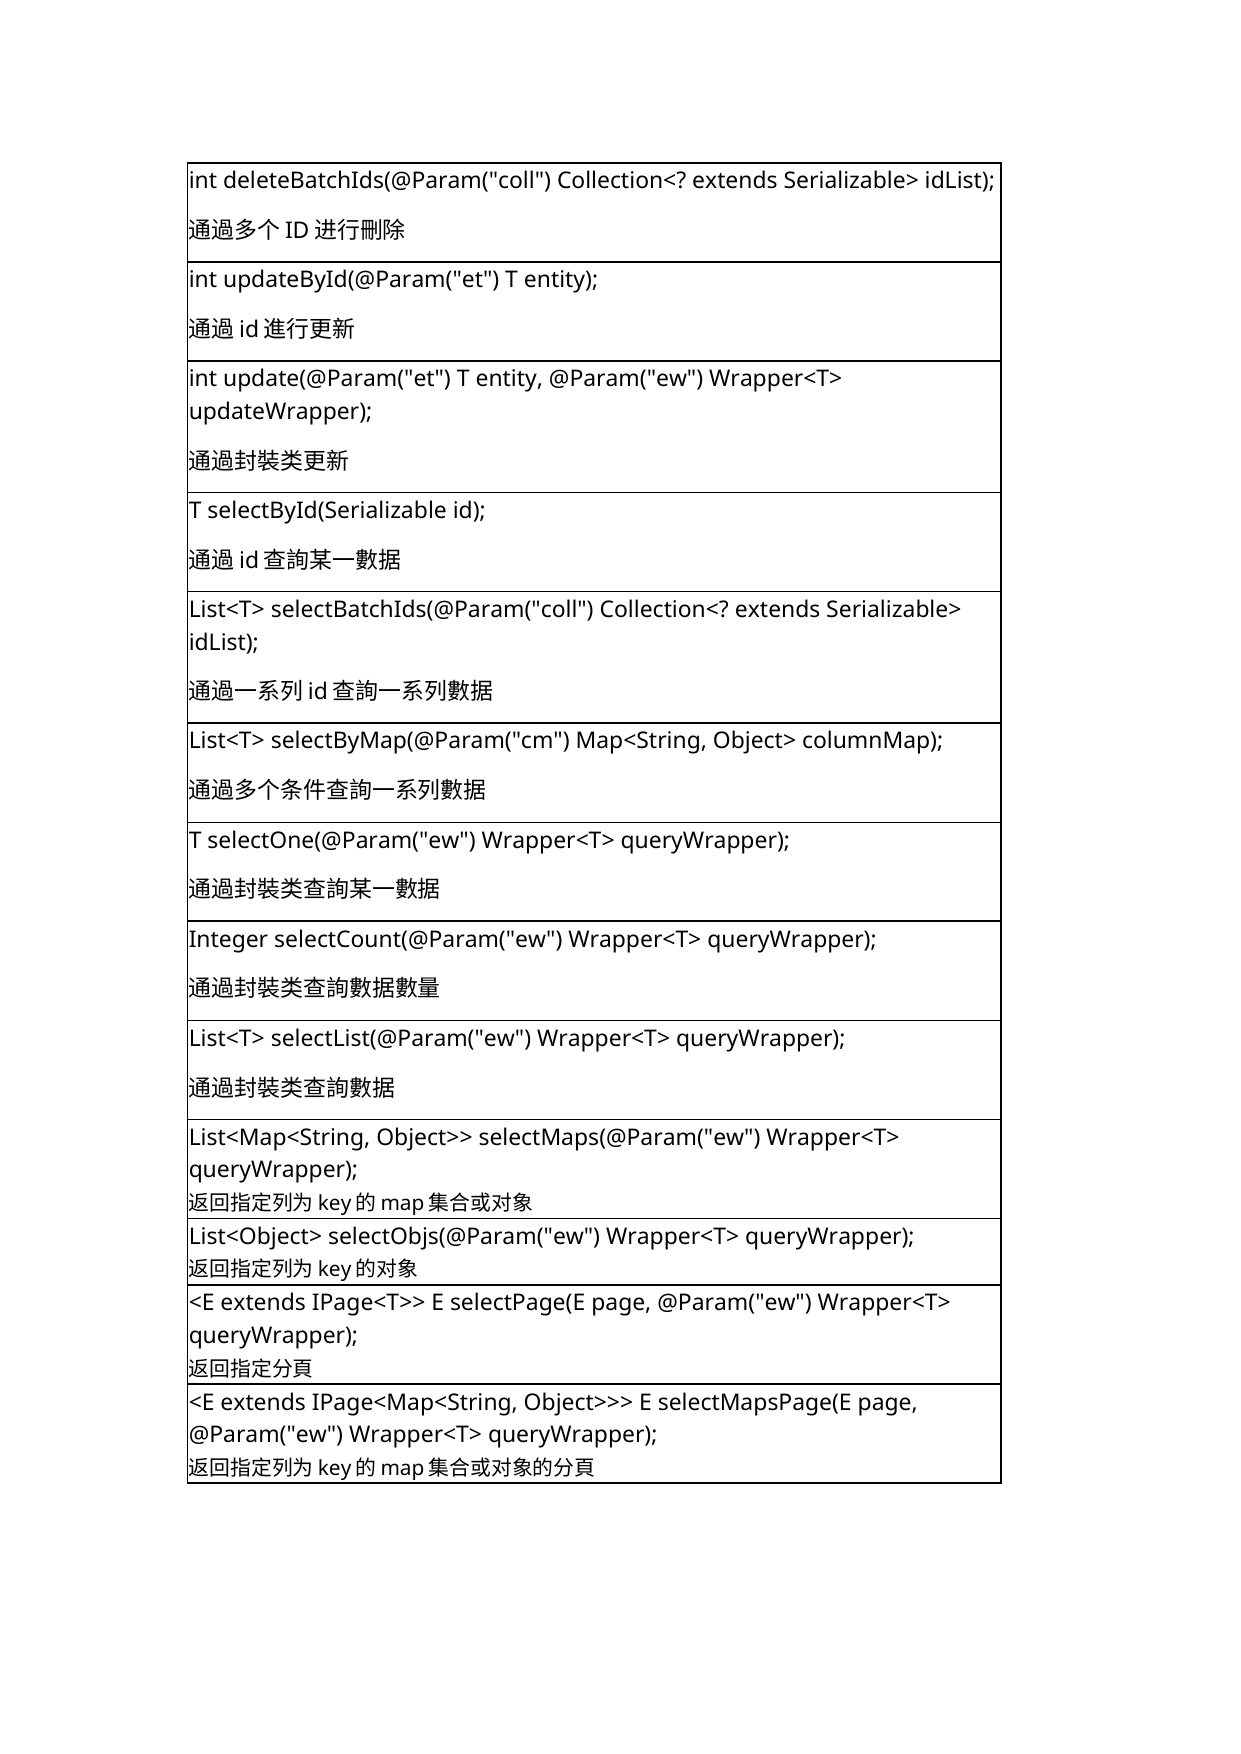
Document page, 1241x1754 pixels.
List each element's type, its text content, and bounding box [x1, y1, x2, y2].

table_cell Integer selectCount(@Param("ew") Wrapper<T> queryWrapper); 通過封裝类查詢數据數量 [188, 922, 1000, 1019]
table_cell T selectOne(@Param("ew") Wrapper<T> queryWrapper); 通過封裝类查詢某一數据 [188, 823, 1000, 920]
table_cell List<Map<String, Object>> selectMaps(@Param("ew") Wrapper<T> queryWrapper); 返回指定列为key的map集合或对象 [188, 1120, 1000, 1218]
table_cell <E extends IPage<Map<String, Object>>> E selectMapsPage(E page, @Param("ew") Wrapper<T> queryWrapper); 返回指定列为key的map集合或对象的分頁 [188, 1385, 1000, 1482]
table_cell List<Object> selectObjs(@Param("ew") Wrapper<T> queryWrapper); 返回指定列为key的对象 [188, 1219, 1000, 1284]
table_cell T selectById(Serializable id); 通過id查詢某一數据 [188, 493, 1000, 591]
table_cell int update(@Param("et") T entity, @Param("ew") Wrapper<T> updateWrapper); 通過封裝类更新 [188, 362, 1000, 492]
table_cell List<T> selectList(@Param("ew") Wrapper<T> queryWrapper); 通過封裝类查詢數据 [188, 1021, 1000, 1118]
table_cell int updateById(@Param("et") T entity); 通過id進行更新 [188, 263, 1000, 360]
table_cell List<T> selectByMap(@Param("cm") Map<String, Object> columnMap); 通過多个条件查詢一系列數据 [188, 724, 1000, 821]
table_cell int deleteBatchIds(@Param("coll") Collection<? extends Serializable> idList); 通過多个ID进行刪除 [188, 164, 1000, 261]
table_cell <E extends IPage<T>> E selectPage(E page, @Param("ew") Wrapper<T> queryWrapper); 返回指定分頁 [188, 1286, 1000, 1383]
table_cell List<T> selectBatchIds(@Param("coll") Collection<? extends Serializable> idList); 通過一系列id查詢一系列數据 [188, 592, 1000, 722]
